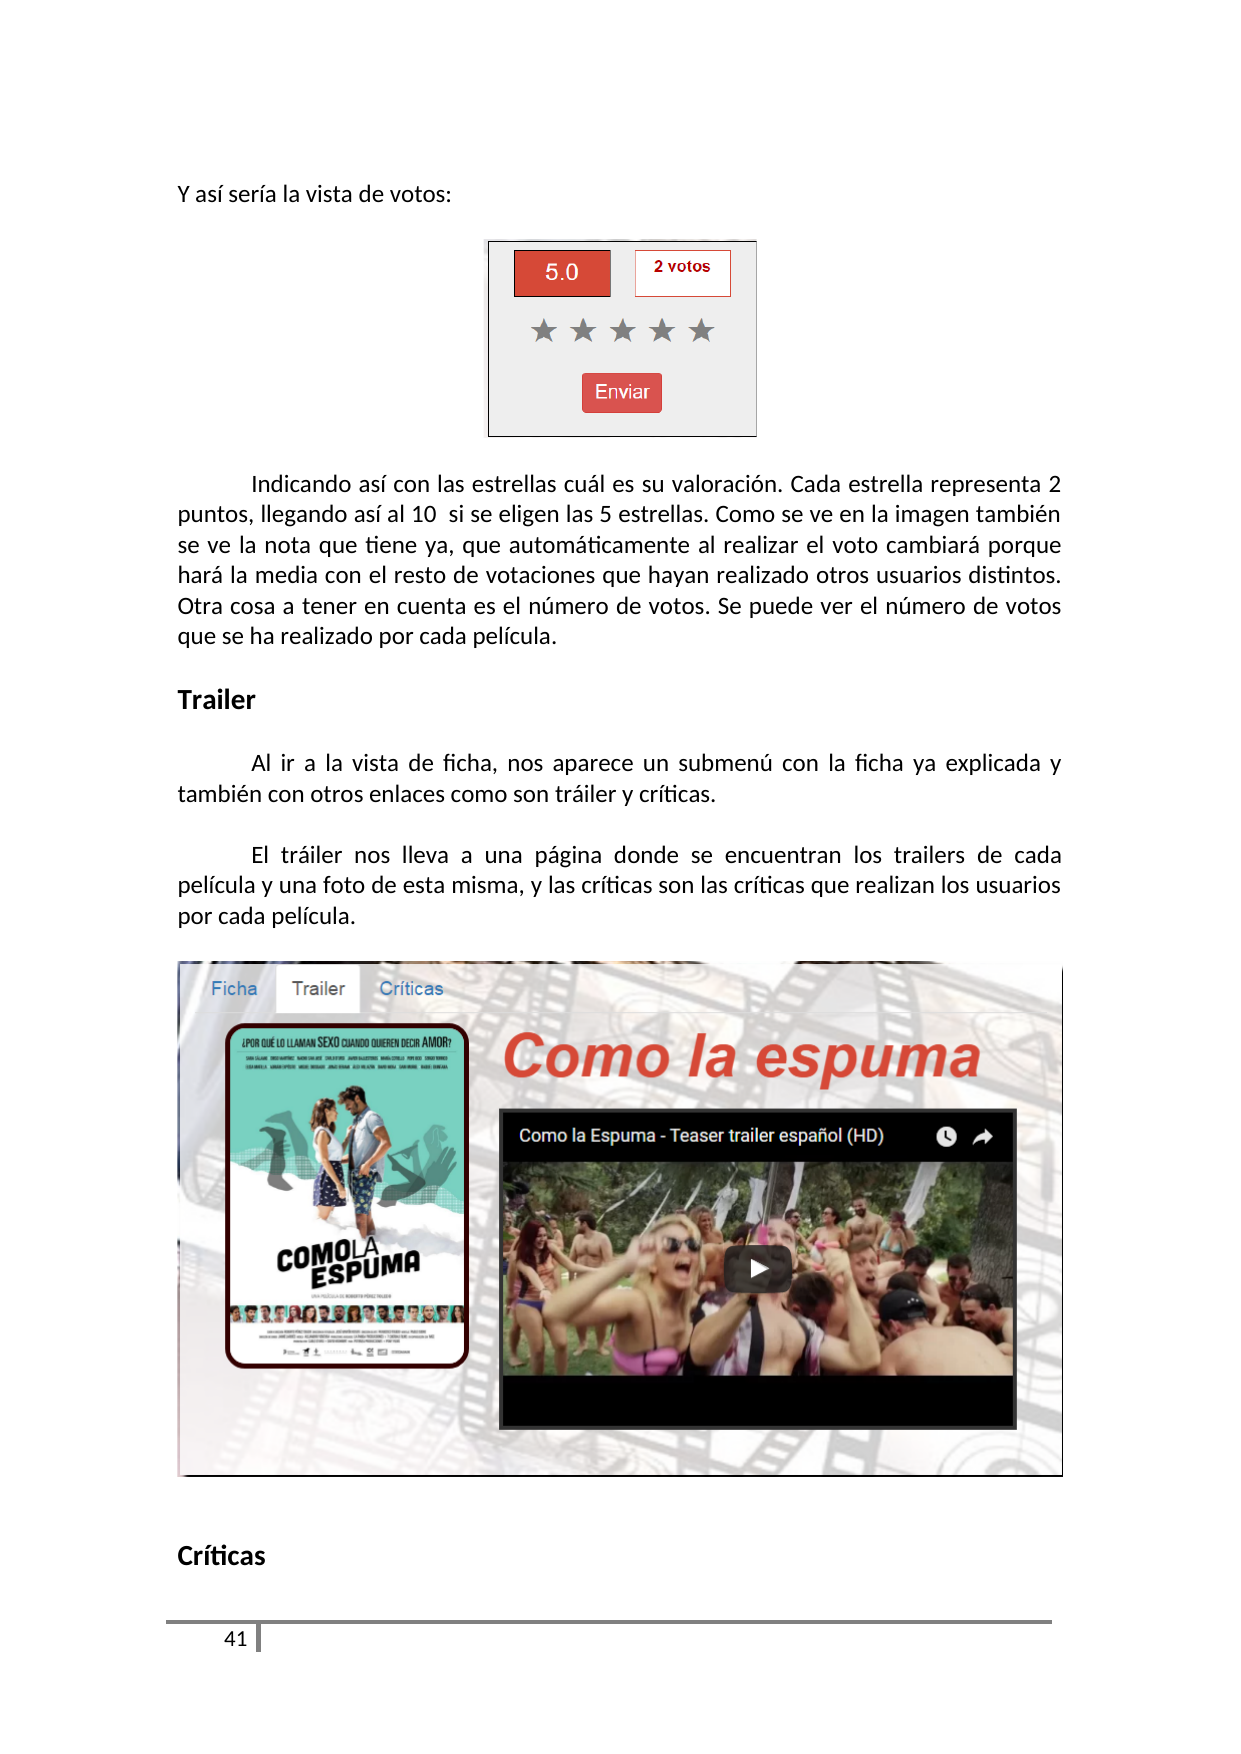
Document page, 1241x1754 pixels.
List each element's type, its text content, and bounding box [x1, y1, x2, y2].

picture [483, 239, 757, 438]
text El tráiler nos lleva a una página donde se encuentran los trailers de cada película y una foto de esta misma, y las críticas son las críticas que realizan los usuarios por cada película. [177, 839, 1063, 931]
text Al ir a la vista de ficha, nos aparece un submenú con la ficha ya explicada y también con otros enlaces como son tráiler y críticas. [177, 748, 1063, 809]
picture [177, 961, 1063, 1477]
text Y así sería la vista de votos: [177, 178, 1063, 209]
text Indicando así con las estrellas cuál es su valoración. Cada estrella representa 2 puntos, llegando así al 10 si se eligen las 5 estrellas. Como se ve en la imagen también se ve la nota que tiene ya, que automáticamente al realizar el voto cambiará porque hará la media con el resto de votaciones que hayan realizado otros usuarios distintos. Otra cosa a tener en cuenta es el número de votos. Se puede ver el número de votos que se ha realizado por cada película. [177, 468, 1063, 651]
text Trailer [177, 681, 1063, 717]
text Críticas [177, 1537, 1063, 1573]
